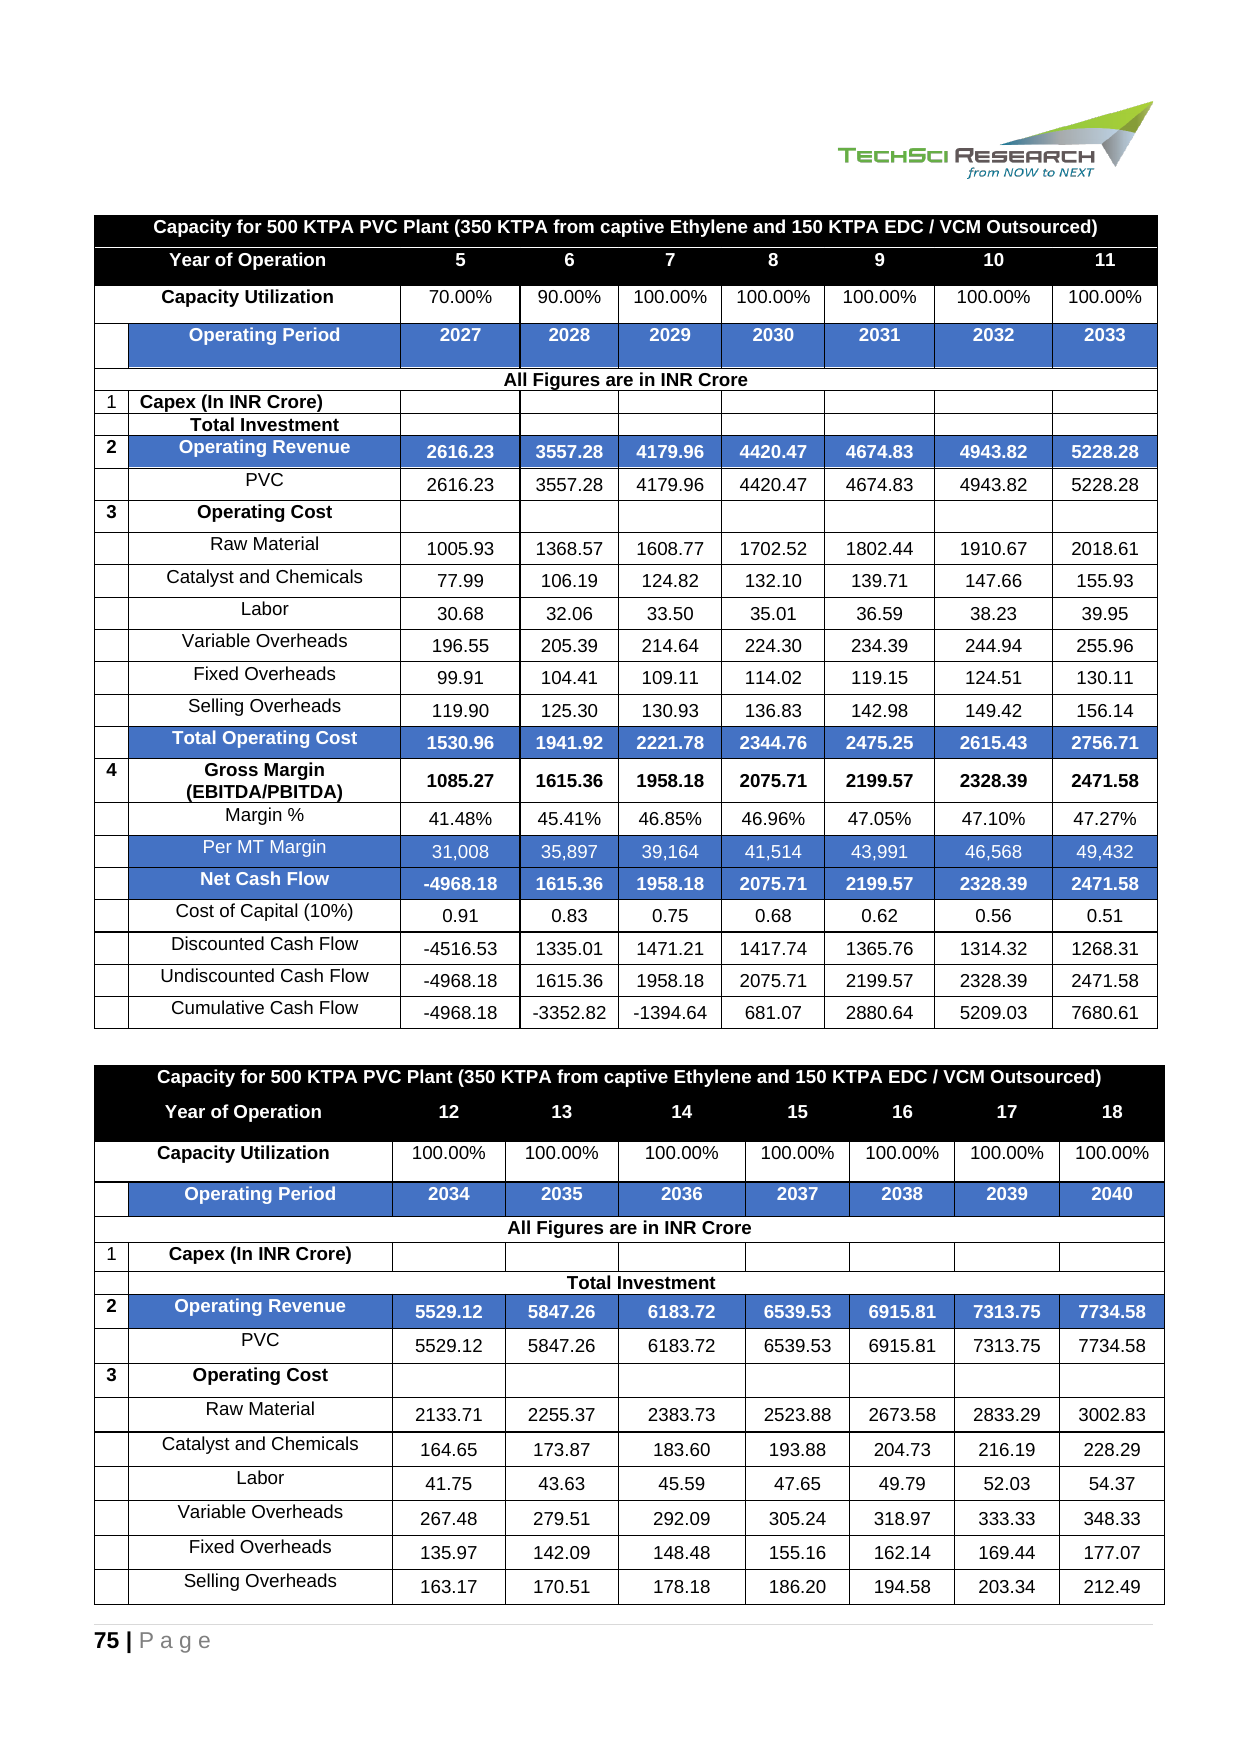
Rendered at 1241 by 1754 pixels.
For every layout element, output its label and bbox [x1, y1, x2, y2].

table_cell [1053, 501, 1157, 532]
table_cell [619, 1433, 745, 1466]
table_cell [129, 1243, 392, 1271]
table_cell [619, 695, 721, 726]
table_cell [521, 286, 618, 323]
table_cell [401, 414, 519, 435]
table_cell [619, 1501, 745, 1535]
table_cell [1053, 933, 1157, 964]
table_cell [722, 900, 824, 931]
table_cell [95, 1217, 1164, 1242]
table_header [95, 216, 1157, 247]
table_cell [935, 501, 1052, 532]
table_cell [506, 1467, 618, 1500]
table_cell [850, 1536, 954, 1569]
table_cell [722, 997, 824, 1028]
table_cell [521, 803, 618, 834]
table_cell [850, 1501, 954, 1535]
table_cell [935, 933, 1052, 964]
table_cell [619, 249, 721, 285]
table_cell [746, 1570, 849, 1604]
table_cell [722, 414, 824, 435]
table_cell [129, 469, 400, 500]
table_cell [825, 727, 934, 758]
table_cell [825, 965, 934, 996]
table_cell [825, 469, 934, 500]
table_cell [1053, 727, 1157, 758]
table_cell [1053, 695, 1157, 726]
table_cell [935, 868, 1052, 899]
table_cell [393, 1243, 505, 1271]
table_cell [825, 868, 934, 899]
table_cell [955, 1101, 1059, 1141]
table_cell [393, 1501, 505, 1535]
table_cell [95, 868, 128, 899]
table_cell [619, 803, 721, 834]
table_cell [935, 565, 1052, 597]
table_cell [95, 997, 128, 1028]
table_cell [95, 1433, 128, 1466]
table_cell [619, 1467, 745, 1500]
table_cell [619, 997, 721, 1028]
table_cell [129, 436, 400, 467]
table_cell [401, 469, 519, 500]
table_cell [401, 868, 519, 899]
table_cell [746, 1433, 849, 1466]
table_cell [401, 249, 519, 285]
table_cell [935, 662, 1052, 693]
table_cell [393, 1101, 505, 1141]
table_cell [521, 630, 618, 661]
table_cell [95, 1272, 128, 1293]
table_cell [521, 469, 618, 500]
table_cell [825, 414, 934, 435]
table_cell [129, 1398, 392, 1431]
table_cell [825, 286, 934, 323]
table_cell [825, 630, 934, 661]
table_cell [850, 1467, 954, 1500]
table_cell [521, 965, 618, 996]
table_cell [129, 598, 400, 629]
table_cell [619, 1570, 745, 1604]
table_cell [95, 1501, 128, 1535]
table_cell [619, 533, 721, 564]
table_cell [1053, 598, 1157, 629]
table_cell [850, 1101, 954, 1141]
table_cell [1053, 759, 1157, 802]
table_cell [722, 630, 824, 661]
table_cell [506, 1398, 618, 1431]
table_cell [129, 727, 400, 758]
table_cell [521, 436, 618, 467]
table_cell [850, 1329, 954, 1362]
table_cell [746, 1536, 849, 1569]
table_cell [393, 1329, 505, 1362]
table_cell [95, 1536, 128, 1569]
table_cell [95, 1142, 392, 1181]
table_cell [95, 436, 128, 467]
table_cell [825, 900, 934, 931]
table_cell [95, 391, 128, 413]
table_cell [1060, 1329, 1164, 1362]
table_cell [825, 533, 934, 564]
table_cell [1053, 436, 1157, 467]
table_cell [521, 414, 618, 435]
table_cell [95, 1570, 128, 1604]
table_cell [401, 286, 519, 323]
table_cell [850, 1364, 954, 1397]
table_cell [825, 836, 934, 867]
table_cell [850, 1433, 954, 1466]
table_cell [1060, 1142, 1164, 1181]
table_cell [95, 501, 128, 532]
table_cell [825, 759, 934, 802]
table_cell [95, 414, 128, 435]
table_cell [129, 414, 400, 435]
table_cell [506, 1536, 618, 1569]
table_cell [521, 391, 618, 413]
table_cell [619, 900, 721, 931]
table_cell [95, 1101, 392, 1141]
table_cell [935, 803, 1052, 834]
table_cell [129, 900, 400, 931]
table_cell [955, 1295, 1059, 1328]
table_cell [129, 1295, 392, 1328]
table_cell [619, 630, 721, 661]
picture [835, 100, 1154, 180]
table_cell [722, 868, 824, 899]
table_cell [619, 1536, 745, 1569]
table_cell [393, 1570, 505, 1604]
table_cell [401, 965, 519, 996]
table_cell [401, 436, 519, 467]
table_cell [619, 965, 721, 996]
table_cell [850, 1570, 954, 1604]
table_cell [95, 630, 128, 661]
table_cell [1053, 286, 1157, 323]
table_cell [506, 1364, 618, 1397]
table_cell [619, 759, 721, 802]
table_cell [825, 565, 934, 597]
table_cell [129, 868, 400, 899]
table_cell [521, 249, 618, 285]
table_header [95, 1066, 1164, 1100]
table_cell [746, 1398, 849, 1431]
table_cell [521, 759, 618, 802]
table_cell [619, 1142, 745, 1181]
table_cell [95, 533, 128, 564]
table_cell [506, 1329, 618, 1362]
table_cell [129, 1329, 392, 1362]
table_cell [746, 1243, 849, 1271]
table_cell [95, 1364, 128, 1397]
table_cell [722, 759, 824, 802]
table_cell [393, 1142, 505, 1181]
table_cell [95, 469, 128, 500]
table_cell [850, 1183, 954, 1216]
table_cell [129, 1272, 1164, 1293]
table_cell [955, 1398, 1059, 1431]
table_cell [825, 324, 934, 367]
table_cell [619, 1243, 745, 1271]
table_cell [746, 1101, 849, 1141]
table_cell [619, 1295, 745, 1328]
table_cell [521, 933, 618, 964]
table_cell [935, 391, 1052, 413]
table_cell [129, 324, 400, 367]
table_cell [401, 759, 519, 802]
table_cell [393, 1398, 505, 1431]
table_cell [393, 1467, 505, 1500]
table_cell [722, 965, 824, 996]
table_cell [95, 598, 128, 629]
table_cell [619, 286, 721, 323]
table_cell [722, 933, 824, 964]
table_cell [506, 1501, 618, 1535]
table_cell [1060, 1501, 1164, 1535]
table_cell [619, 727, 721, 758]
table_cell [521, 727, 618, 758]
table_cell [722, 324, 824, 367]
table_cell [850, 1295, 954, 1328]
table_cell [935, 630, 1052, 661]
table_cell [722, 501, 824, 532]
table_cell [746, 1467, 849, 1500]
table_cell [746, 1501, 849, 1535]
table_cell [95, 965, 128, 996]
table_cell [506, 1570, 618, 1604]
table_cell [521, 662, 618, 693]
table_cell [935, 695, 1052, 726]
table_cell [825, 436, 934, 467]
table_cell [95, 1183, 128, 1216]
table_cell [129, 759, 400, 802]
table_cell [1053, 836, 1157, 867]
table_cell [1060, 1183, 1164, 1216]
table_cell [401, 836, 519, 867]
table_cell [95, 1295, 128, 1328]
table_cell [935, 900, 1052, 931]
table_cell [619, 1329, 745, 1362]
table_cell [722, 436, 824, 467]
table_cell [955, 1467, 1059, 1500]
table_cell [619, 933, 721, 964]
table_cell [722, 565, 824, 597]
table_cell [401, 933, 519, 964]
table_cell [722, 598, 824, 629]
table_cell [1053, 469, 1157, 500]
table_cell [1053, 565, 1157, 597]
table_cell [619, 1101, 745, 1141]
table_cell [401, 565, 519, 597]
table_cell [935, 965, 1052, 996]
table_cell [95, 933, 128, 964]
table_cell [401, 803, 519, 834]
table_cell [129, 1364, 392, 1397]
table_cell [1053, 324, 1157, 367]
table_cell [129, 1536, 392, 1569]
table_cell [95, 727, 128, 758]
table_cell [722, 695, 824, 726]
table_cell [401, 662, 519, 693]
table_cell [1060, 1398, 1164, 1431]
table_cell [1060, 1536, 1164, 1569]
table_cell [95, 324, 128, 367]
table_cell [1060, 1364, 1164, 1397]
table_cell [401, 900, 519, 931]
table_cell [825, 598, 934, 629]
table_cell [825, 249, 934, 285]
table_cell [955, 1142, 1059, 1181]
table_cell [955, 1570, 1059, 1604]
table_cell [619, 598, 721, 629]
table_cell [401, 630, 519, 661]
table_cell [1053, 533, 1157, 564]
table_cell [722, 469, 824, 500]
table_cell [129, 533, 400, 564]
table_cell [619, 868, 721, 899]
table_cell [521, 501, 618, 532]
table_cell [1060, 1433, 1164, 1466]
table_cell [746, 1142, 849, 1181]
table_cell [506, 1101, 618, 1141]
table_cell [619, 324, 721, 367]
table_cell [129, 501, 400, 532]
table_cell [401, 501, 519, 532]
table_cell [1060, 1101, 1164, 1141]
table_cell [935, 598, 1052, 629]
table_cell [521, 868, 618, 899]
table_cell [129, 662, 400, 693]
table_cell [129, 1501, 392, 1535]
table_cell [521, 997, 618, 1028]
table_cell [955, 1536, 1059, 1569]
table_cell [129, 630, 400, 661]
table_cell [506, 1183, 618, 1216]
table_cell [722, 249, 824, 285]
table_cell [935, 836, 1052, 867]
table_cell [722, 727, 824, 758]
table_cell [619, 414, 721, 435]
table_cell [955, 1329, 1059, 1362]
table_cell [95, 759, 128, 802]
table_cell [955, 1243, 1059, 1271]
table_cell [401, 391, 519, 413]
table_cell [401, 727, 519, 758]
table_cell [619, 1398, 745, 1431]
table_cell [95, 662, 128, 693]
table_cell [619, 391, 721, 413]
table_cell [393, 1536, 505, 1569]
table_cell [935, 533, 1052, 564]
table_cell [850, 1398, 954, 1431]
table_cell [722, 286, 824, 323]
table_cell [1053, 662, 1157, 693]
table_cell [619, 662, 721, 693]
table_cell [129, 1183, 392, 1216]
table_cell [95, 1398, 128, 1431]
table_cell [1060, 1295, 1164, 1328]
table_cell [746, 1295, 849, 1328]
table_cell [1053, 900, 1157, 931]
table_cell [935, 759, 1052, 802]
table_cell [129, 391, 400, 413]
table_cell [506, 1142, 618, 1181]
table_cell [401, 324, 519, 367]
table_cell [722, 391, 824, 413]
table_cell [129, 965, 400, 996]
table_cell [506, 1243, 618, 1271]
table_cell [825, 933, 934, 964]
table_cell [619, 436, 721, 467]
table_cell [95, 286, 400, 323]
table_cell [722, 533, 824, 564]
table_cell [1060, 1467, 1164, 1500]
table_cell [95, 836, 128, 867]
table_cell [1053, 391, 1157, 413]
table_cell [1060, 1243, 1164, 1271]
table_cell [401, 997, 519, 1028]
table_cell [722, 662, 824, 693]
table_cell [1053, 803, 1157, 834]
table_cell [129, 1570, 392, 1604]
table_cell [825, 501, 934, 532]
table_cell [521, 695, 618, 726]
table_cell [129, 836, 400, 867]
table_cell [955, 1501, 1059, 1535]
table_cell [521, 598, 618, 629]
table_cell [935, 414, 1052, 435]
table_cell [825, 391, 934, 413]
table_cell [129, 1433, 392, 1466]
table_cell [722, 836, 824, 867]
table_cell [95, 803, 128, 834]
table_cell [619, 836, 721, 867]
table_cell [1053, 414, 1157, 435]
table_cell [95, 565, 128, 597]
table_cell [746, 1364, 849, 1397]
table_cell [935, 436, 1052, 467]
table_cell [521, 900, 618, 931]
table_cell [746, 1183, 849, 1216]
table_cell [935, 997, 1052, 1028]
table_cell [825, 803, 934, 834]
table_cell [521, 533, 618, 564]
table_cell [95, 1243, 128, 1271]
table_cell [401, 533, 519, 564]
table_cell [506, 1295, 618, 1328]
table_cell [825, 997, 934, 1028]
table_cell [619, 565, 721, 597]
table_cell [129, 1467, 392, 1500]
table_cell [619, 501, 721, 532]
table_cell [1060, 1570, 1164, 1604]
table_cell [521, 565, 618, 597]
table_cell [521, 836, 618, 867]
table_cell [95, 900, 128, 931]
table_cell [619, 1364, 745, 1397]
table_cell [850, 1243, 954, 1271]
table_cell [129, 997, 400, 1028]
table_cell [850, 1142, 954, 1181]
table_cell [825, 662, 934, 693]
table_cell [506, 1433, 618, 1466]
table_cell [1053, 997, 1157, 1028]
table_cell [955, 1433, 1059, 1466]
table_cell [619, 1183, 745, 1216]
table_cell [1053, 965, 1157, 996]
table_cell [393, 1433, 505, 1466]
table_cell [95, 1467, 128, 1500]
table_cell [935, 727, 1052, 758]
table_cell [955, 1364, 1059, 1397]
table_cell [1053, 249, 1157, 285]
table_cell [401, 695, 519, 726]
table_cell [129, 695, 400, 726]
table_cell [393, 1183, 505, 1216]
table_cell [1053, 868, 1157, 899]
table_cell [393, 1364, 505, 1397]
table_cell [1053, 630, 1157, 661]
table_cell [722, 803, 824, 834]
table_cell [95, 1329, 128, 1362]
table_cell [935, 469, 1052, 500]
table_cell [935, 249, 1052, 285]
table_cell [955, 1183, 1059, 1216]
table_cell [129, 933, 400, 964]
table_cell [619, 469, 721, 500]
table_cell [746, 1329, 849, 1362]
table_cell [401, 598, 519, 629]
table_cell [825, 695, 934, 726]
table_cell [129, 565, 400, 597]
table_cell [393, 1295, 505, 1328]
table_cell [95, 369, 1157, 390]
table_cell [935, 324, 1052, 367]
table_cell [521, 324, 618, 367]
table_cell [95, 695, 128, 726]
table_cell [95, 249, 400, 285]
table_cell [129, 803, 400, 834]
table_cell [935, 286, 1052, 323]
